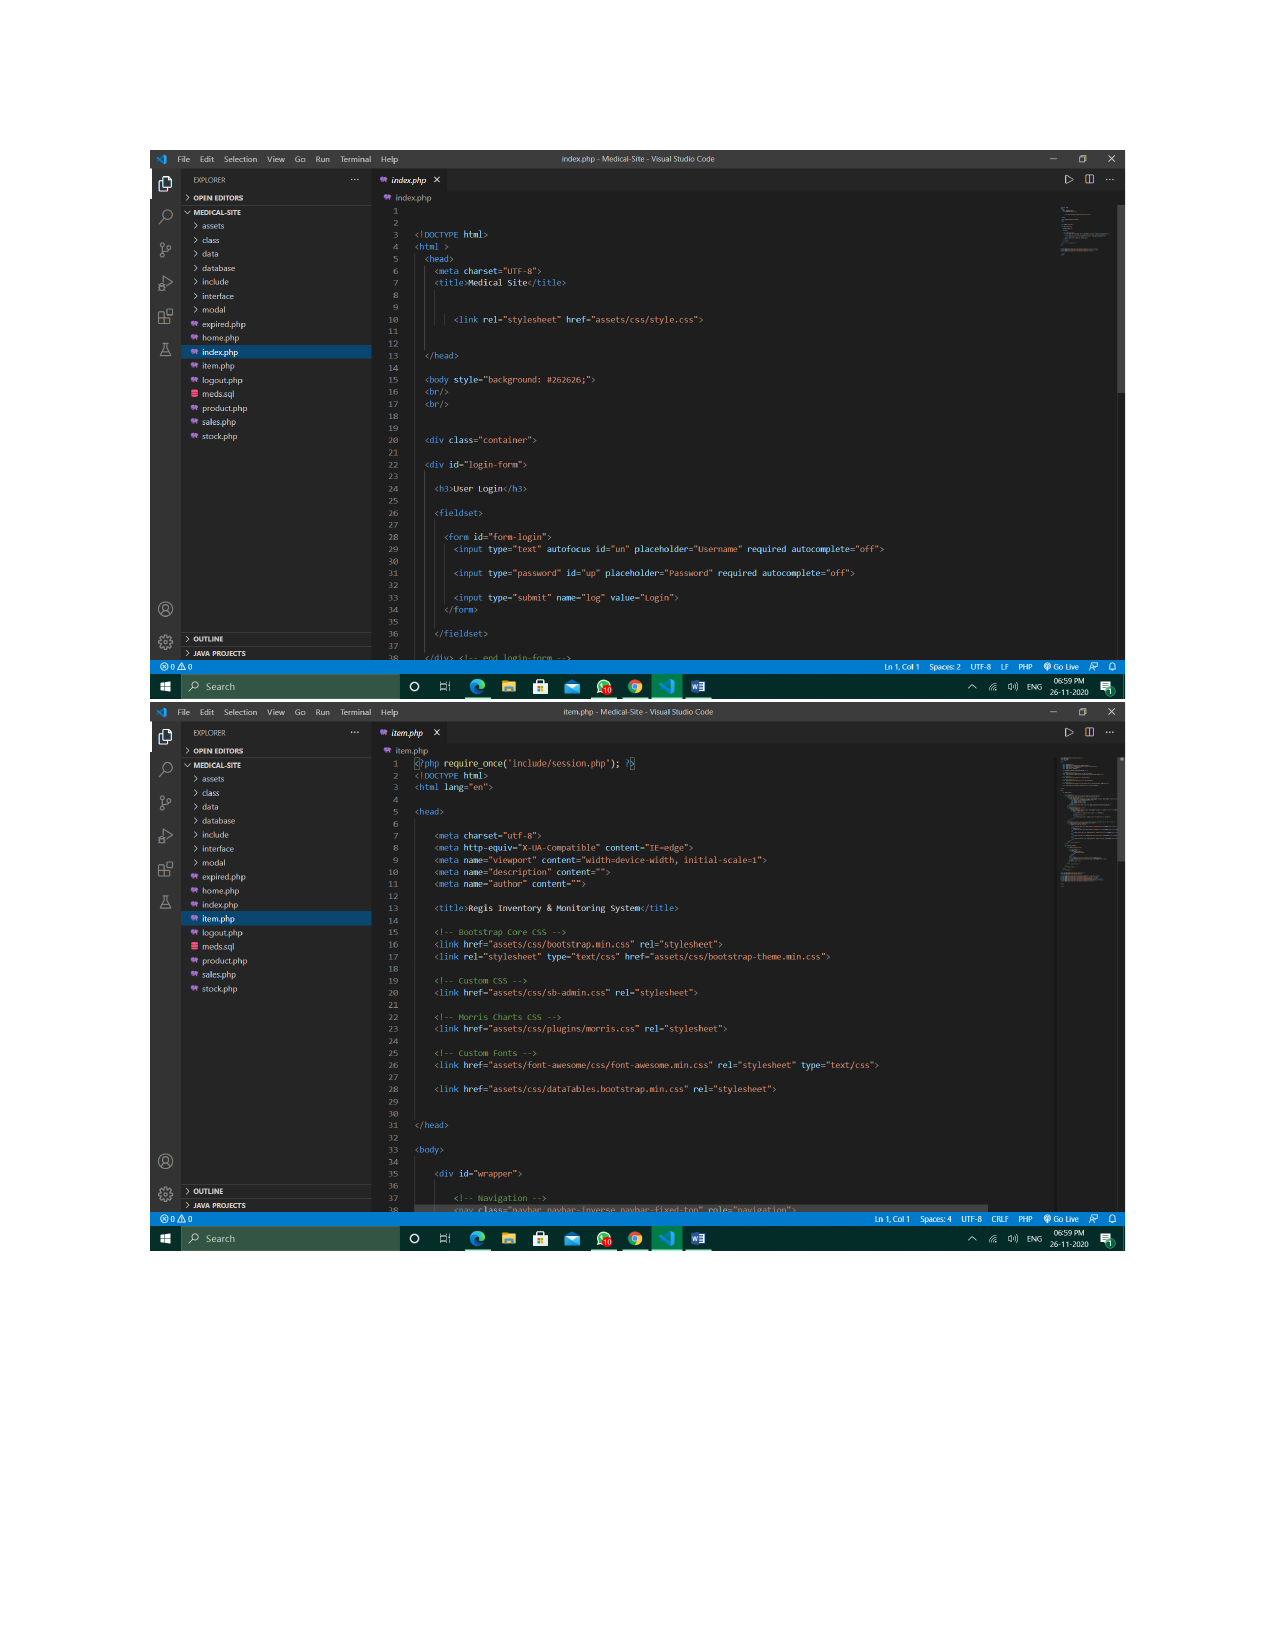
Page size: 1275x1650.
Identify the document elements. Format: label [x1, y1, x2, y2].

picture [150, 150, 1125, 699]
picture [150, 702, 1125, 1251]
